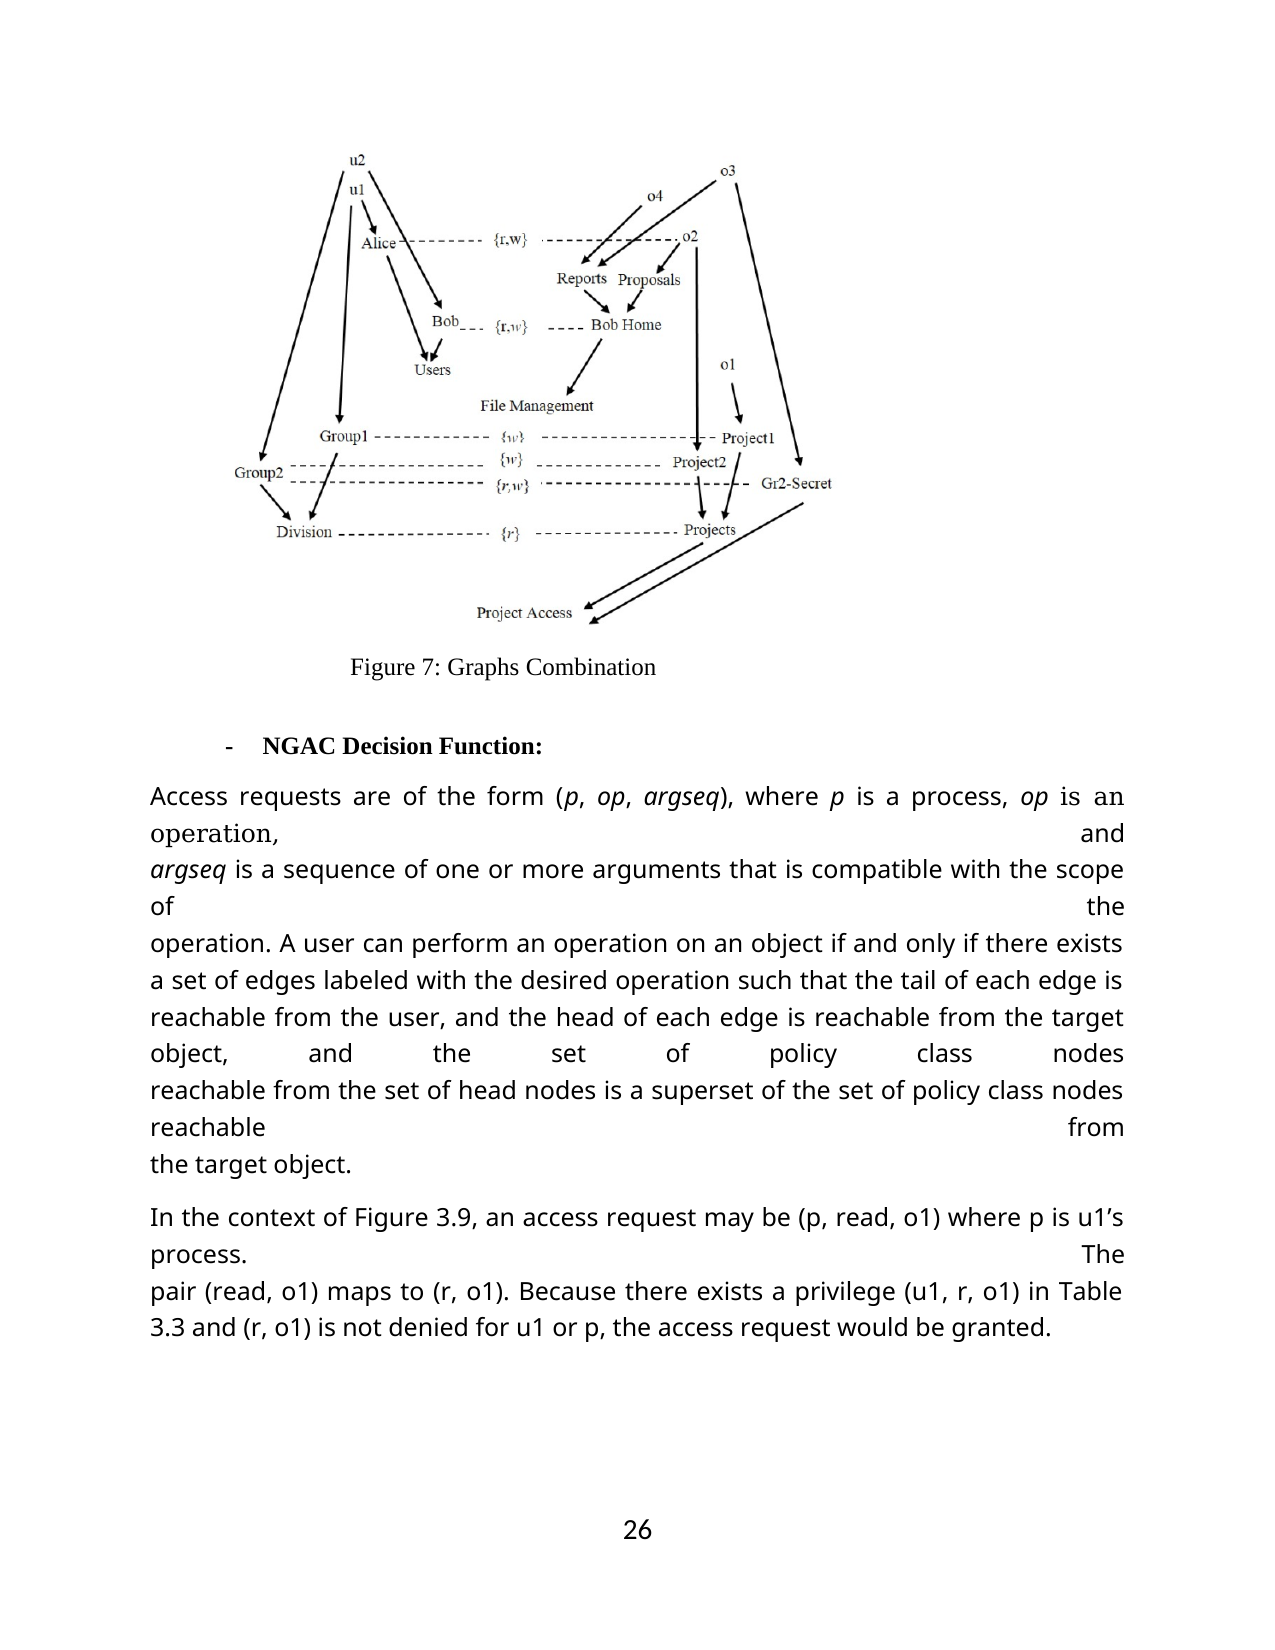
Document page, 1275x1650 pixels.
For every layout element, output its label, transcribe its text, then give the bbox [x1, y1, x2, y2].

list NGAC Decision Function: [225, 731, 1125, 759]
picture [196, 150, 842, 634]
text In the context of Figure 3.9, an access request may be (p, read, o1) where p is u1’s process. The pair (read, o1) maps to (r, o1). Because there exists a privilege (u1, r, o1) in Table 3.3 and (r, o1) is not denied for u1 or p, the access request would be granted. [150, 1200, 1125, 1344]
text Figure 7: Graphs Combination [150, 652, 1125, 681]
text Access requests are of the form (p, op, argseq), where p is a process, op is an operation, and argseq is a sequence of one or more arguments that is compatible with the scope of the operation. A user can perform an operation on an object if and only if there exists a set of edges labeled with the desired operation such that the tail of each edge is reachable from the user, and the head of each edge is reachable from the target object, and the set of policy class nodes reachable from the set of head nodes is a superset of the set of policy class nodes reachable from the target object. [150, 778, 1125, 1180]
